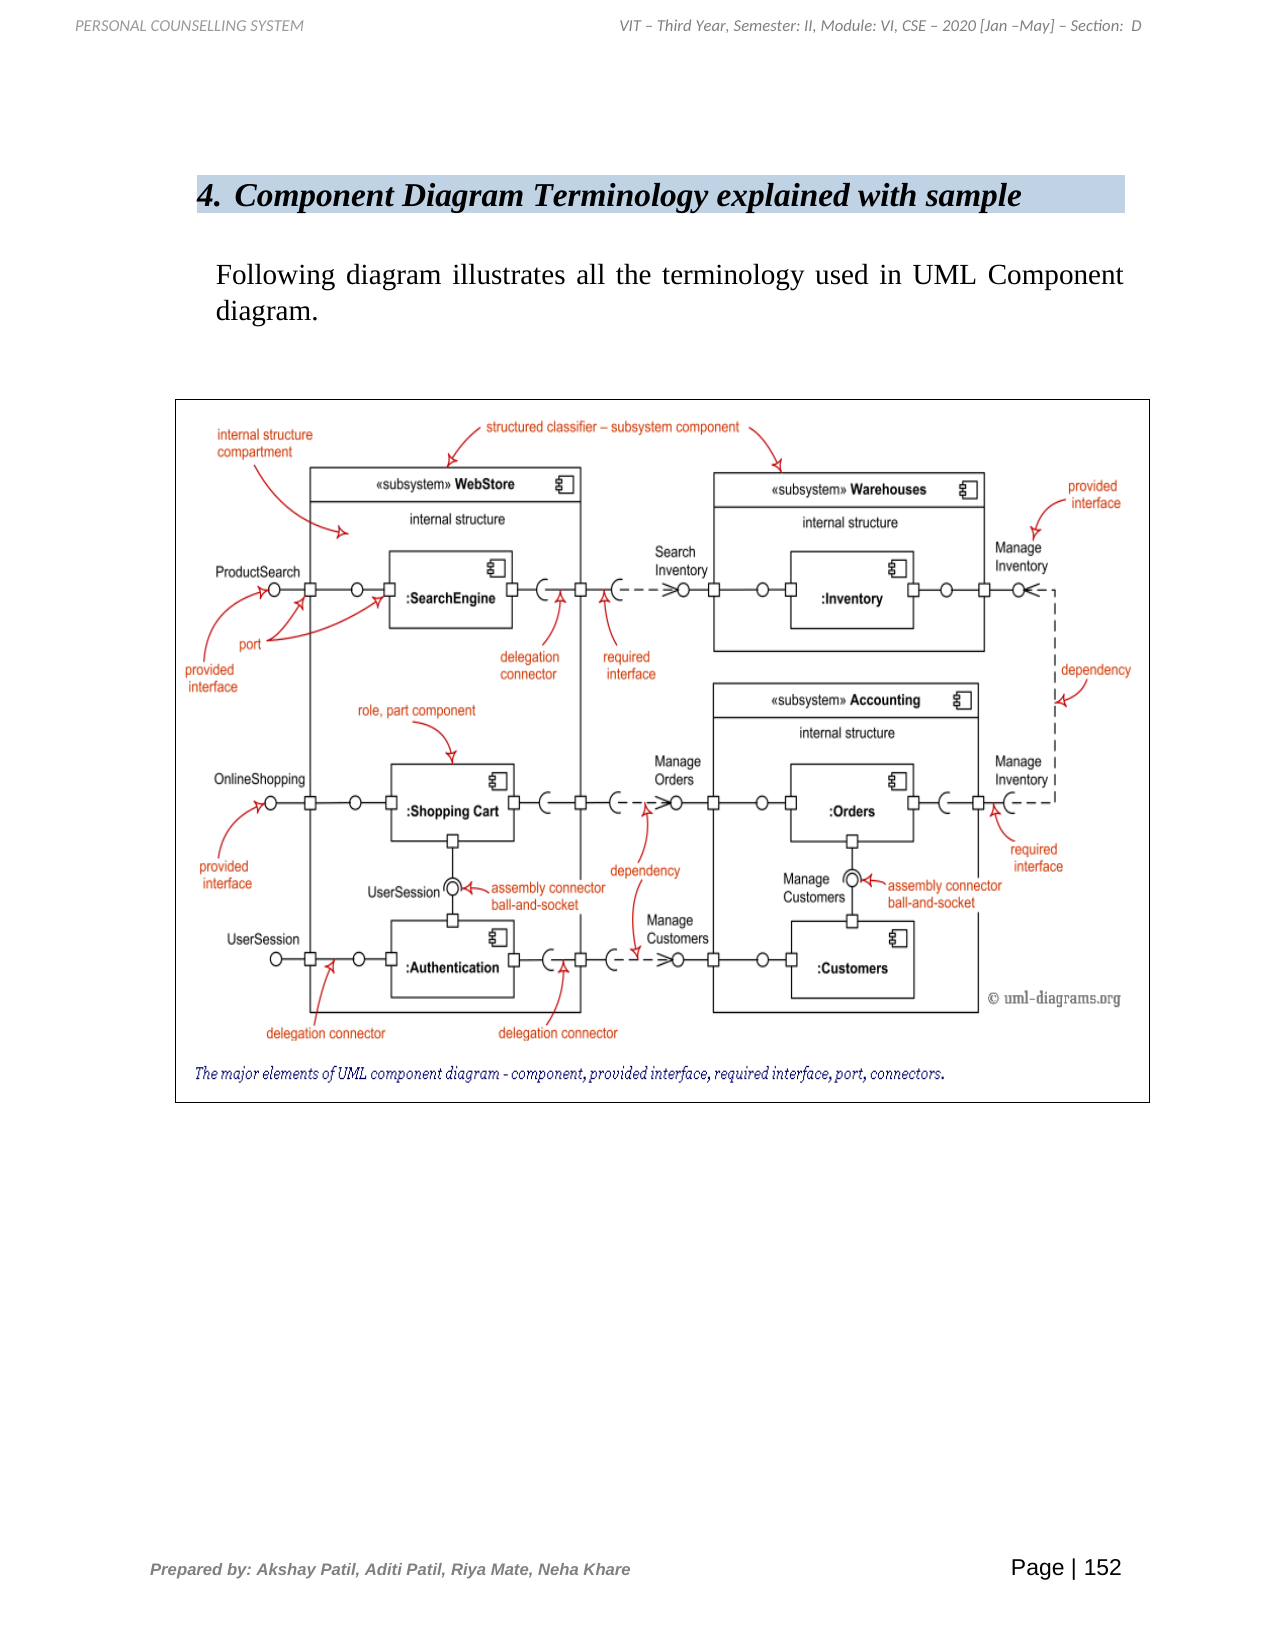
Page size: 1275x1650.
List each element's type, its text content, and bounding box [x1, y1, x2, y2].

text Following diagram illustrates all the terminology used in UML Component diagram. [216, 257, 1125, 327]
picture [176, 400, 1149, 1102]
subtitle Component Diagram Terminology explained with sample [197, 175, 1125, 213]
